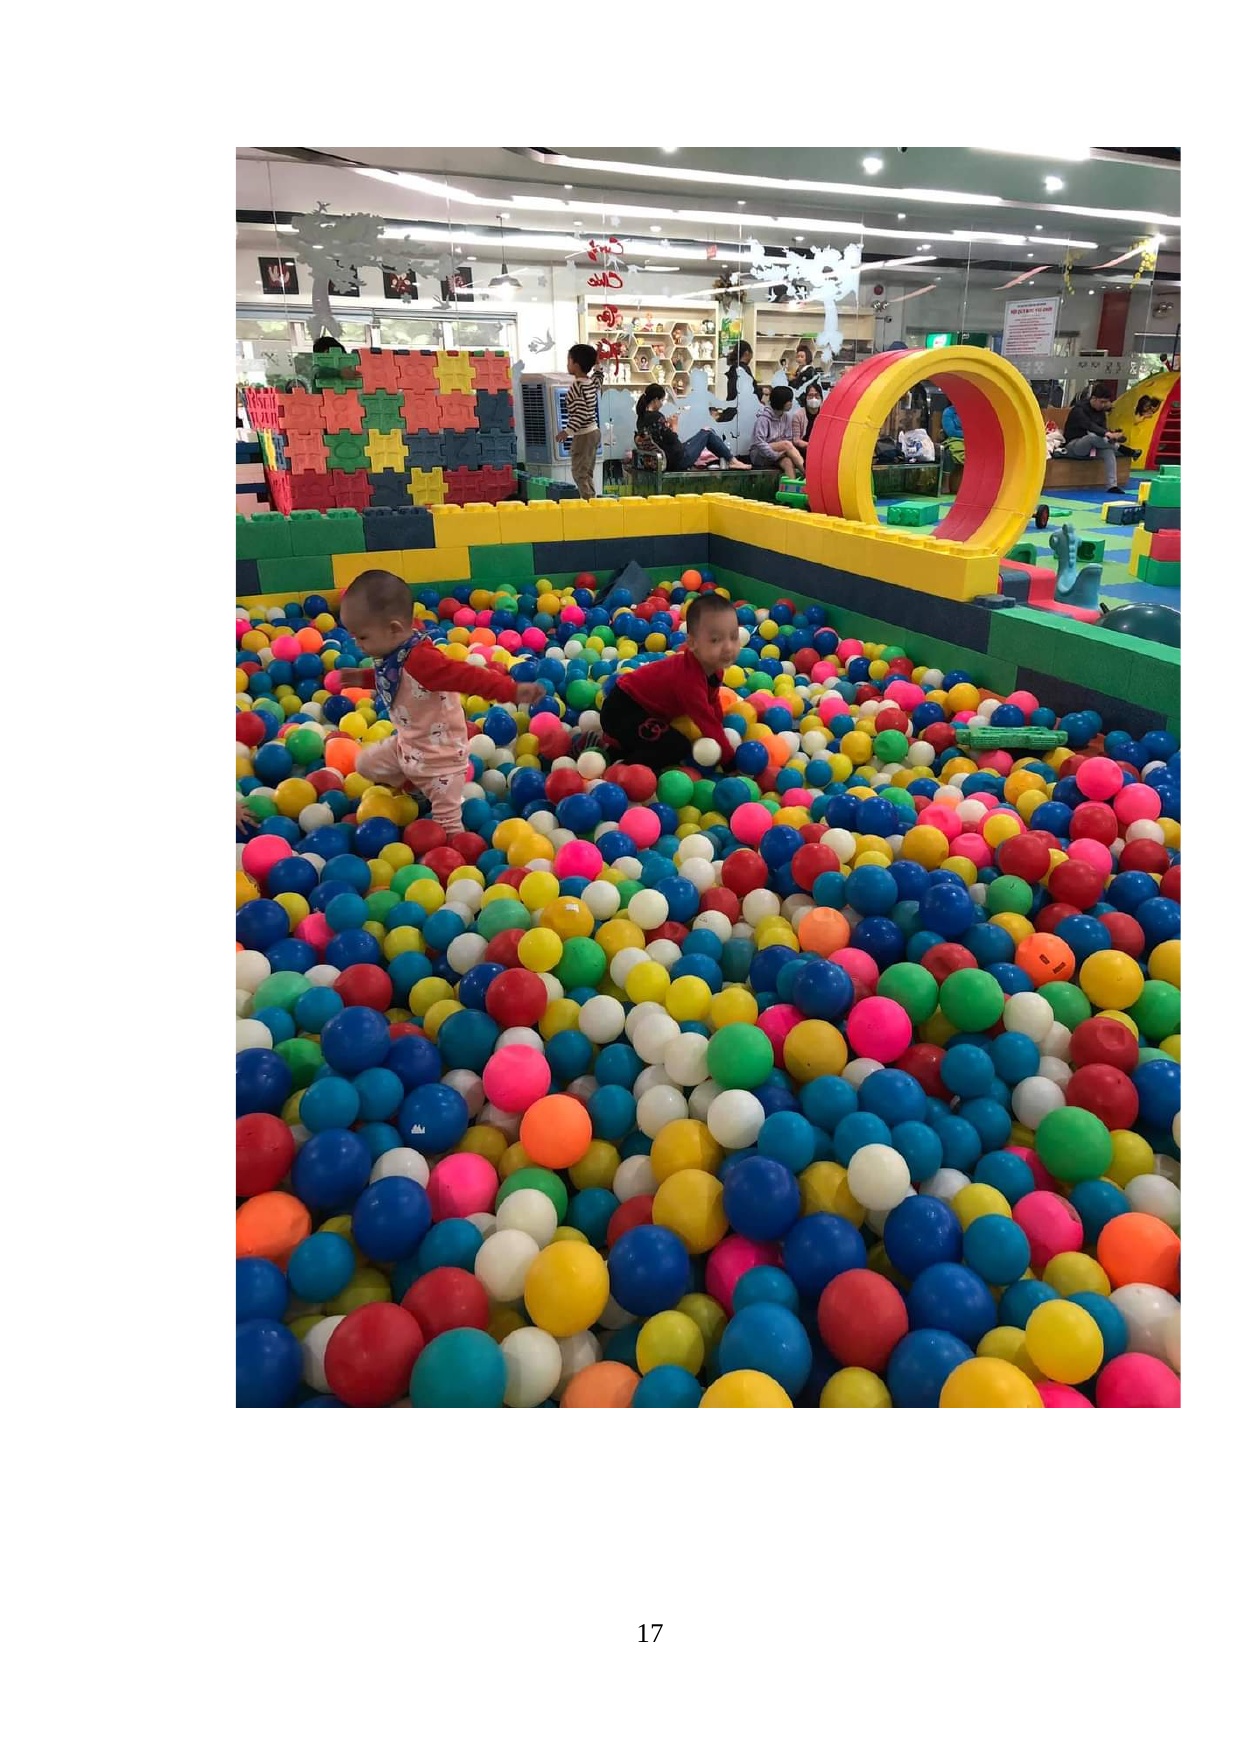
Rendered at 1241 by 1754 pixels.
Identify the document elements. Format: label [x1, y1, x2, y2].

picture [235, 147, 1181, 1408]
